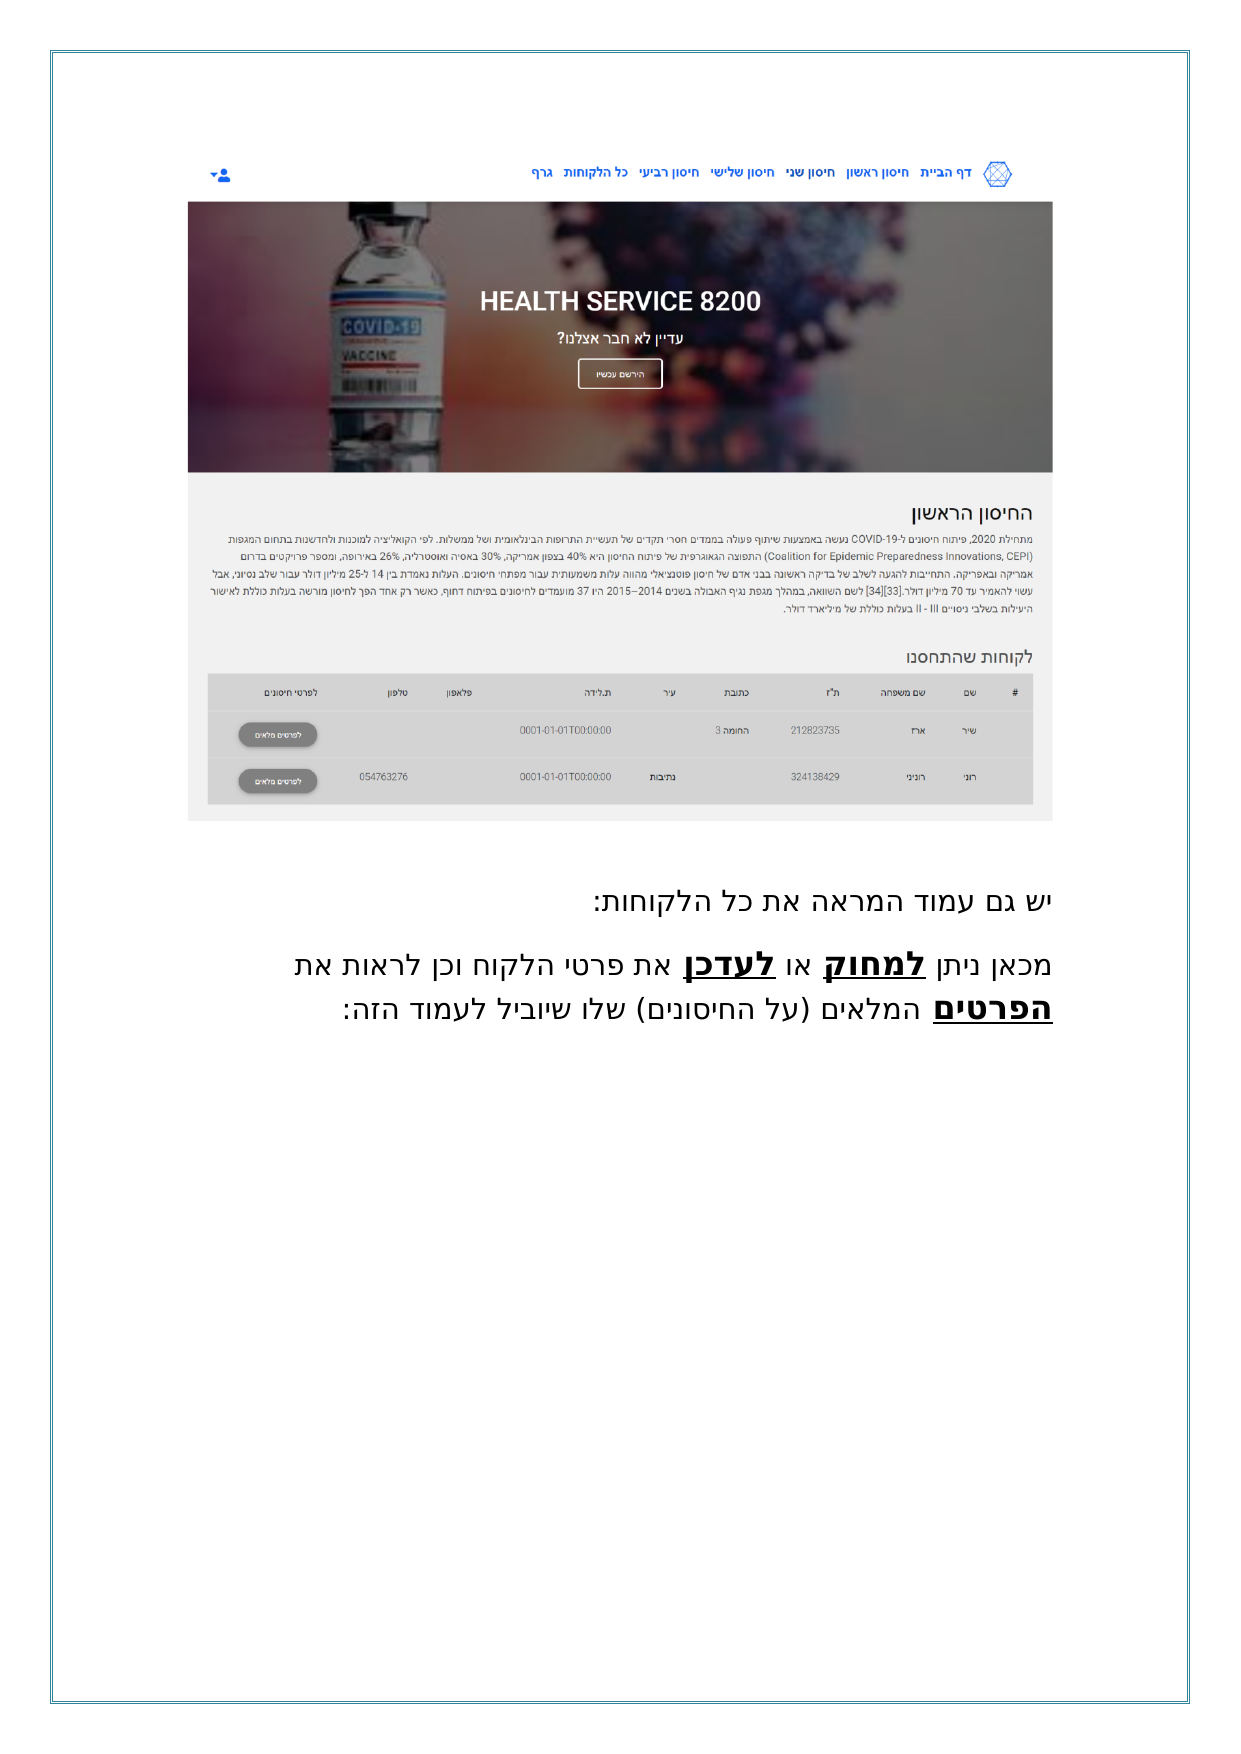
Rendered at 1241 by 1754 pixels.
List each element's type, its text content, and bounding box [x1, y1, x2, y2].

text מכאן ניתן למחוק או לעדכן את פרטי הלקוח וכן לראות את הפרטים המלאים (על החיסונים) שלו שיוביל לעמוד הזה: [187, 944, 1053, 1028]
picture [187, 150, 1053, 821]
text יש גם עמוד המראה את כל הלקוחות: [187, 845, 1053, 918]
